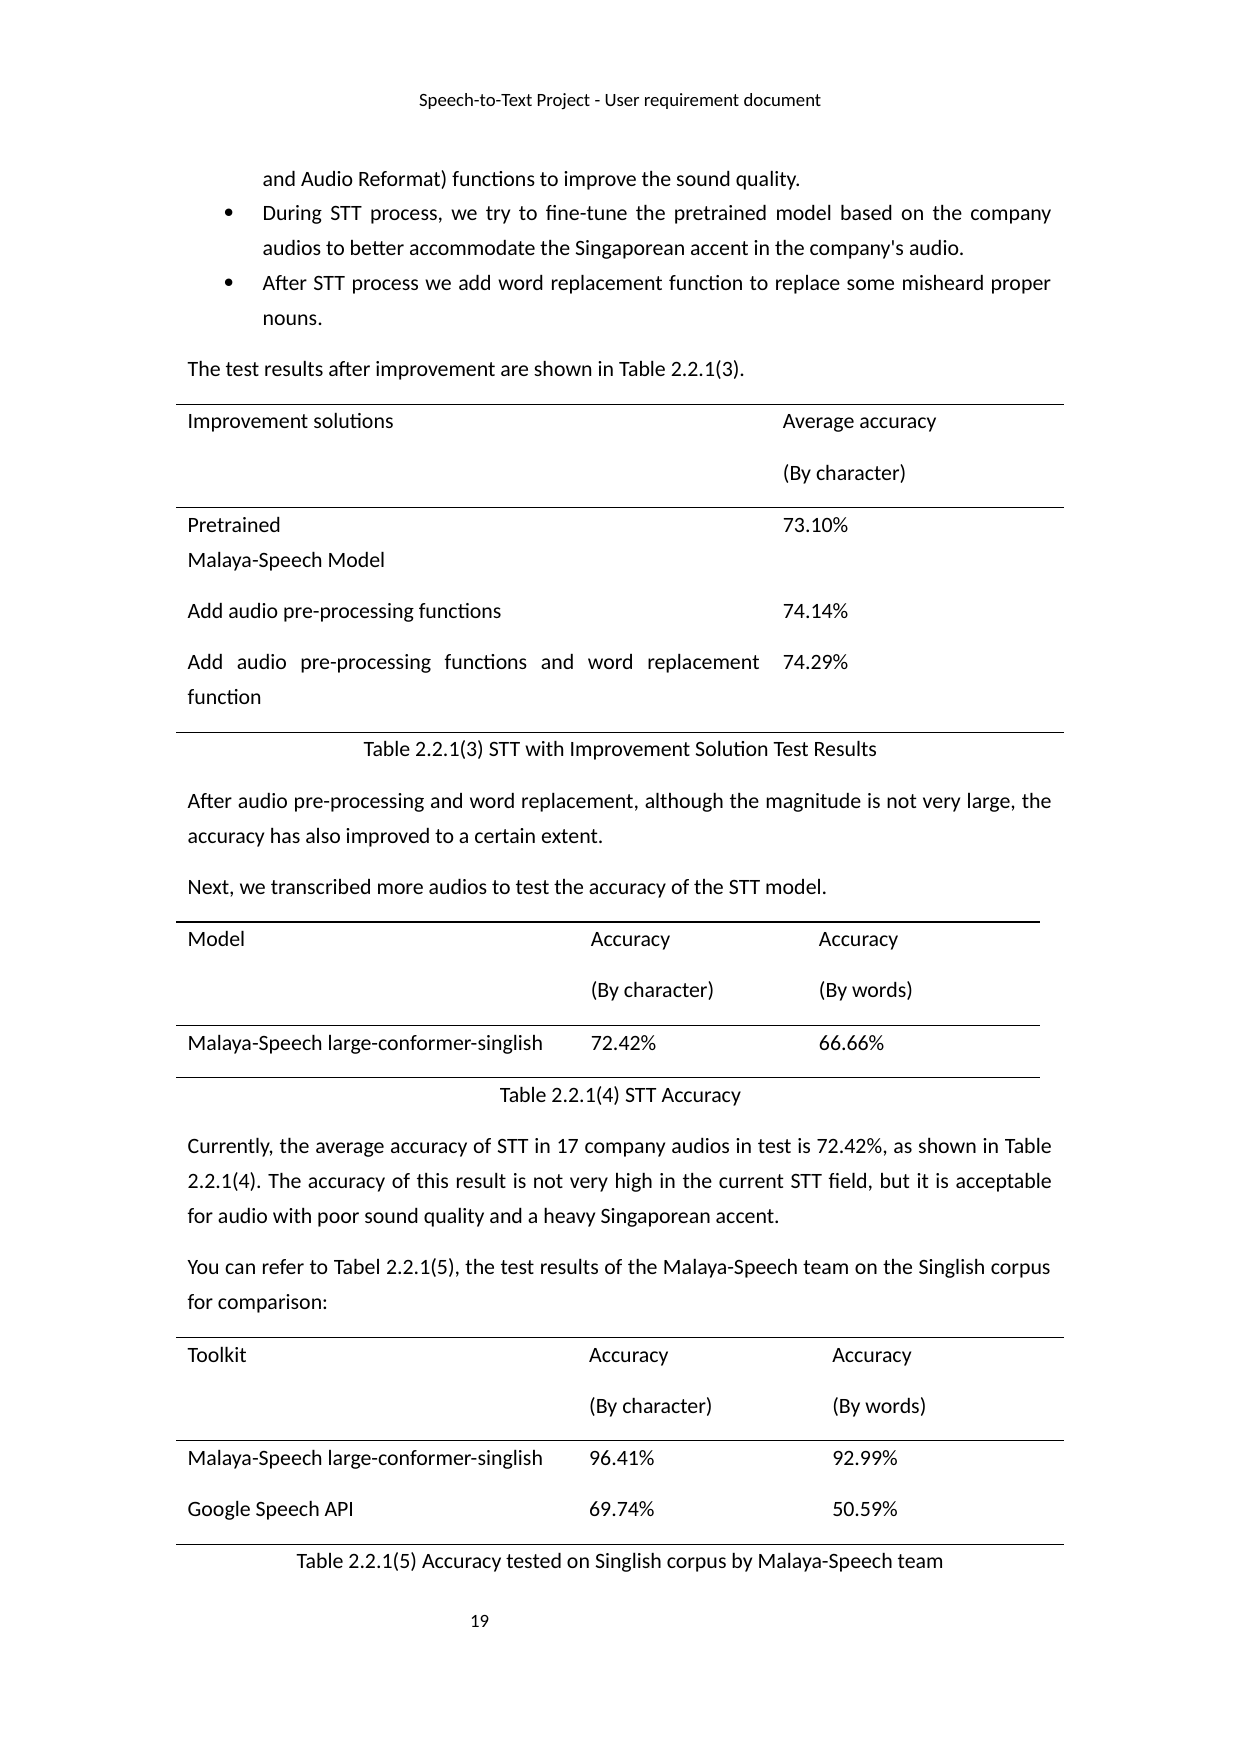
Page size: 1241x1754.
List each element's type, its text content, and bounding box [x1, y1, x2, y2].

table_cell 92.99% [821, 1441, 1064, 1492]
table_cell Add audio pre-processing functions [176, 594, 771, 645]
text Table 2.2.1(5) Accuracy tested on Singlish corpus by Malaya-Speech team [187, 1545, 1053, 1577]
table_header Accuracy (By character) [579, 923, 807, 1025]
table_header Toolkit [176, 1338, 578, 1440]
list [225, 162, 1053, 194]
table_cell Malaya-Speech large-conformer-singlish [176, 1441, 578, 1492]
table_cell Add audio pre-processing functions and word replacement function [176, 645, 771, 732]
table_cell 66.66% [808, 1026, 1040, 1077]
table_cell 74.29% [771, 645, 1064, 732]
text Next, we transcribed more audios to test the accuracy of the STT model. [187, 870, 1053, 903]
table_cell Malaya-Speech large-conformer-singlish [176, 1026, 579, 1077]
table_header Accuracy (By character) [578, 1338, 821, 1440]
text Table 2.2.1(3) STT with Improvement Solution Test Results [187, 733, 1053, 765]
list During STT process, we try to fine-tune the pretrained model based on the company audios to better accommodate the Singaporean accent in the company's audio. [225, 197, 1053, 264]
table_header Average accuracy (By character) [771, 405, 1064, 507]
text Currently, the average accuracy of STT in 17 company audios in test is 72.42%, as shown in Table 2.2.1(4). The accuracy of this result is not very high in the current STT field, but it is acceptable for audio with poor sound quality and a heavy Singaporean accent. [187, 1129, 1053, 1232]
text The test results after improvement are shown in Table 2.2.1(3). [187, 352, 1053, 385]
table_cell 69.74% [578, 1493, 821, 1543]
table_cell 96.41% [578, 1441, 821, 1492]
table_header Accuracy (By words) [808, 923, 1040, 1025]
table_header Model [176, 923, 579, 1025]
table_cell 72.42% [579, 1026, 807, 1077]
table_header Improvement solutions [176, 405, 771, 507]
table_cell Pretrained Malaya-Speech Model [176, 508, 771, 594]
table_cell 74.14% [771, 594, 1064, 645]
table_cell Google Speech API [176, 1493, 578, 1543]
text After audio pre-processing and word replacement, although the magnitude is not very large, the accuracy has also improved to a certain extent. [187, 784, 1053, 851]
list After STT process we add word replacement function to replace some misheard proper nouns. [225, 266, 1053, 334]
table_cell 73.10% [771, 508, 1064, 594]
table_header Accuracy (By words) [821, 1338, 1064, 1440]
text Table 2.2.1(4) STT Accuracy [187, 1078, 1053, 1111]
text You can refer to Tabel 2.2.1(5), the test results of the Malaya-Speech team on the Singlish corpus for comparison: [187, 1251, 1053, 1318]
table_cell 50.59% [821, 1493, 1064, 1543]
